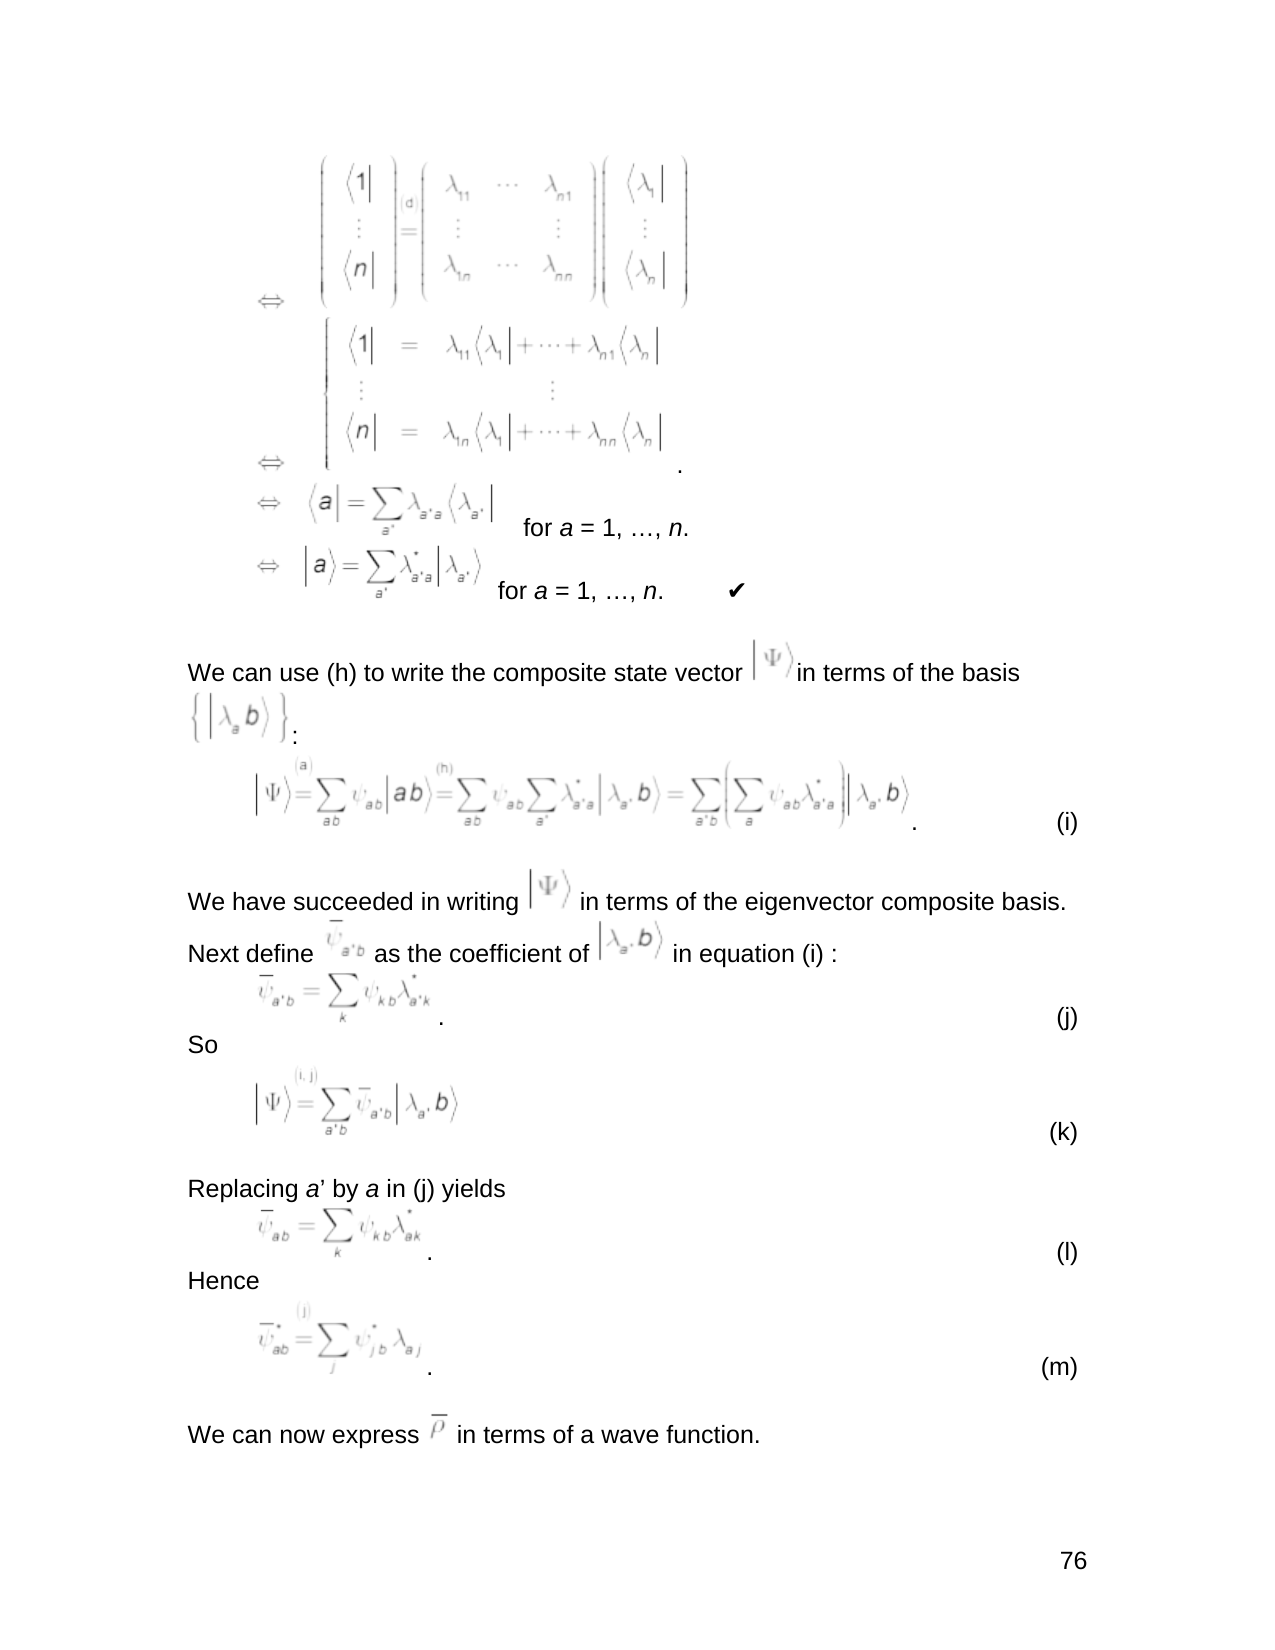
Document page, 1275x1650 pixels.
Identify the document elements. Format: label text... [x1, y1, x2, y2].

text We can use (h) to write the composite state vector in terms of the basis : [187, 635, 1087, 750]
text Hence [187, 1266, 1087, 1294]
text . (m) [187, 1294, 1087, 1381]
text for a = 1, …, n. [253, 478, 1087, 541]
text (k) [187, 1059, 1087, 1145]
text . (j) [187, 967, 1087, 1030]
text We can now express in terms of a wave function. [187, 1409, 1087, 1449]
text We have succeeded in writing in terms of the eigenvector composite basis. Next define as the coefficient of in equation (i) : [187, 864, 1087, 967]
text . (l) [187, 1203, 1087, 1266]
text for a = 1, …, n. ✔ [253, 541, 1087, 606]
text So [187, 1030, 1087, 1059]
text . [253, 312, 1087, 478]
text . (i) [187, 750, 1087, 836]
text Replacing a’ by a in (j) yields [187, 1174, 1087, 1203]
